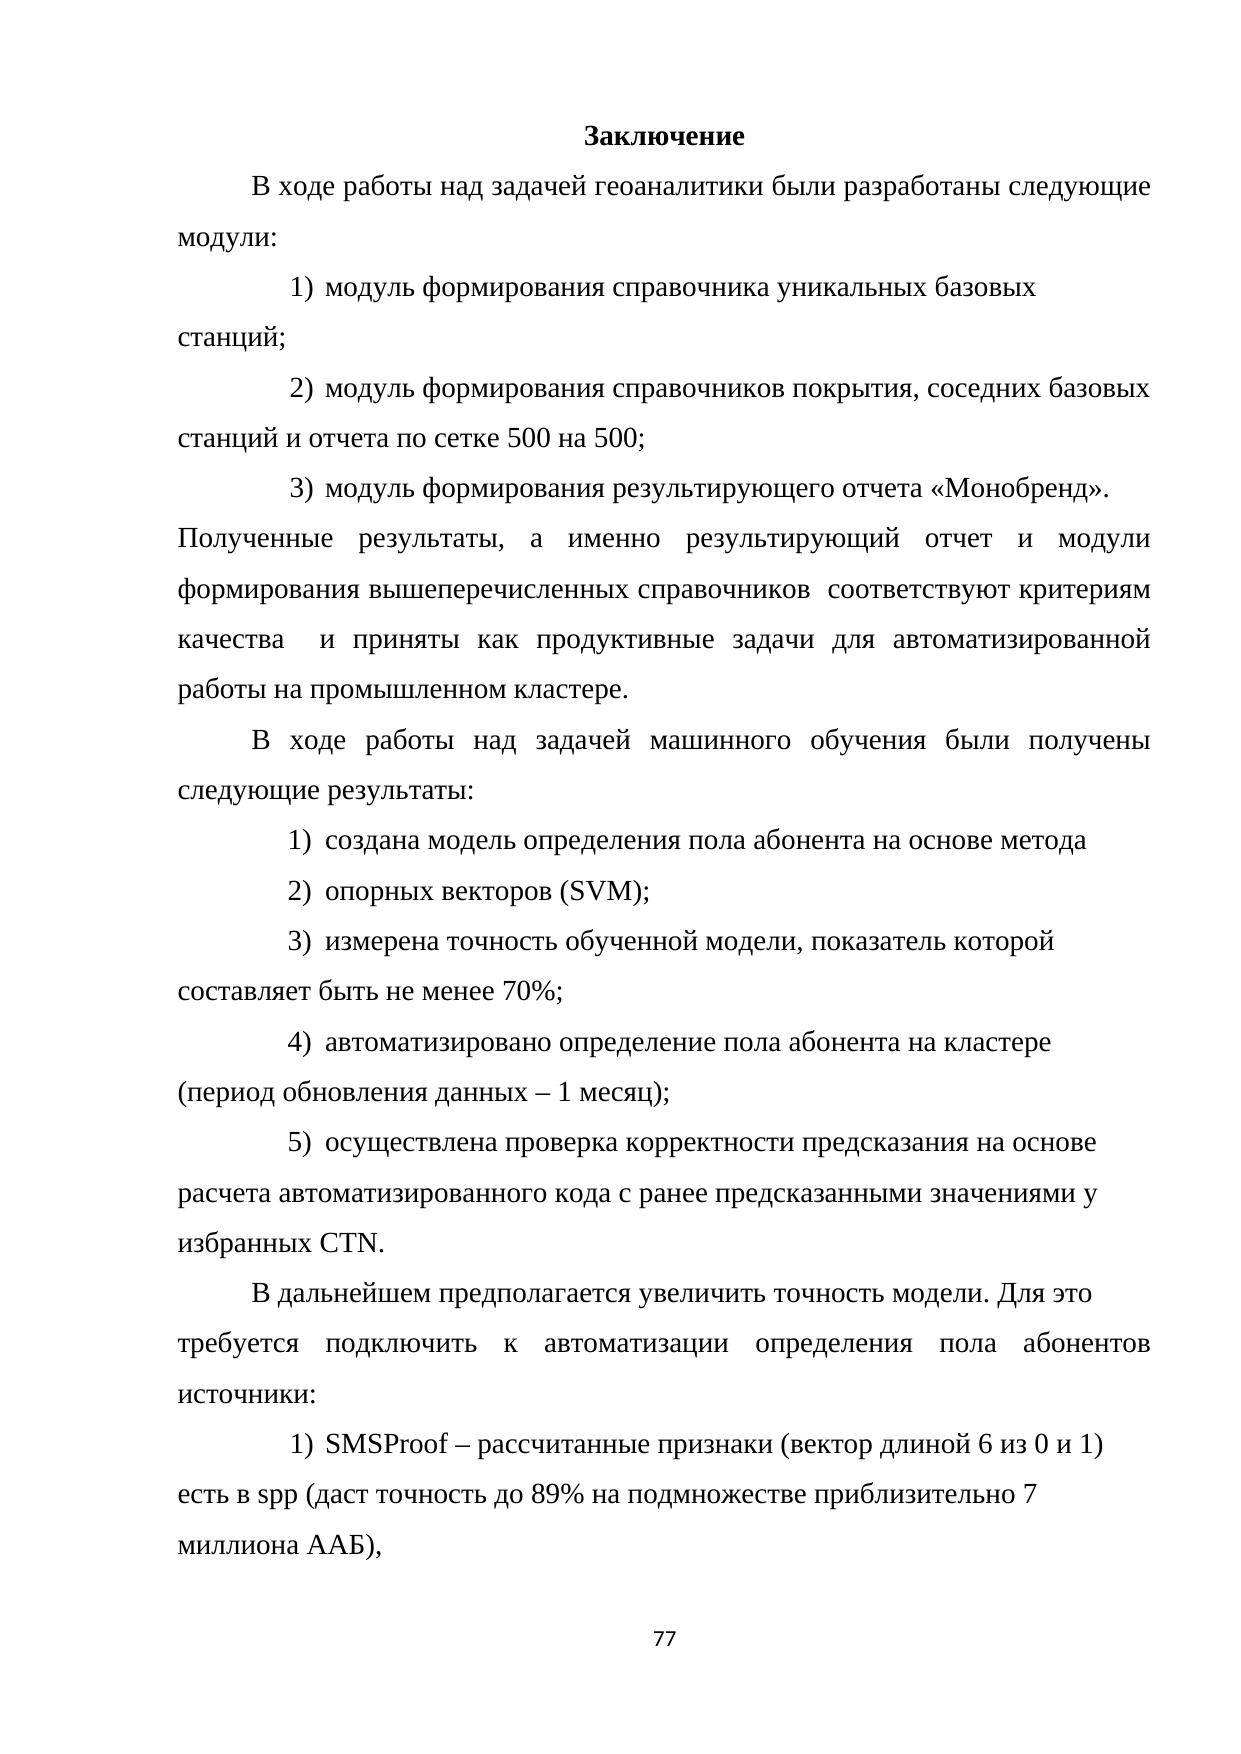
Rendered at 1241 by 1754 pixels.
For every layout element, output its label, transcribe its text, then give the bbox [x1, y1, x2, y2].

list SMSProof – рассчитанные признаки (вектор длиной 6 из 0 и 1) есть в spp (даст точность до 89% на подмножестве приблизительно 7 миллиона ААБ), [177, 1426, 1152, 1560]
text требуется подключить к автоматизации определения пола абонентов источники: [177, 1326, 1152, 1409]
text В дальнейшем предполагается увеличить точность модели. Для это [251, 1275, 1152, 1309]
text Заключение [177, 118, 1152, 152]
list опорных векторов (SVM); [177, 873, 1152, 906]
list измерена точность обученной модели, показатель которой составляет быть не менее 70%; [177, 923, 1152, 1007]
list модуль формирования справочников покрытия, соседних базовых станций и отчета по сетке 500 на 500; [177, 370, 1152, 453]
text В ходе работы над задачей машинного обучения были получены следующие результаты: [177, 722, 1152, 806]
list автоматизировано определение пола абонента на кластере (период обновления данных – 1 месяц); [177, 1024, 1152, 1108]
list осуществлена проверка корректности предсказания на основе расчета автоматизированного кода с ранее предсказанными значениями у избранных CTN. [177, 1124, 1152, 1258]
text В ходе работы над задачей геоаналитики были разработаны следующие модули: [177, 168, 1152, 252]
list создана модель определения пола абонента на основе метода [177, 822, 1152, 856]
list модуль формирования результирующего отчета «Монобренд». [177, 470, 1152, 504]
list модуль формирования справочника уникальных базовых станций; [177, 269, 1152, 353]
text Полученные результаты, а именно результирующий отчет и модули формирования вышеперечисленных справочников соответствуют критериям качества и приняты как продуктивные задачи для автоматизированной работы на промышленном кластере. [177, 521, 1152, 705]
